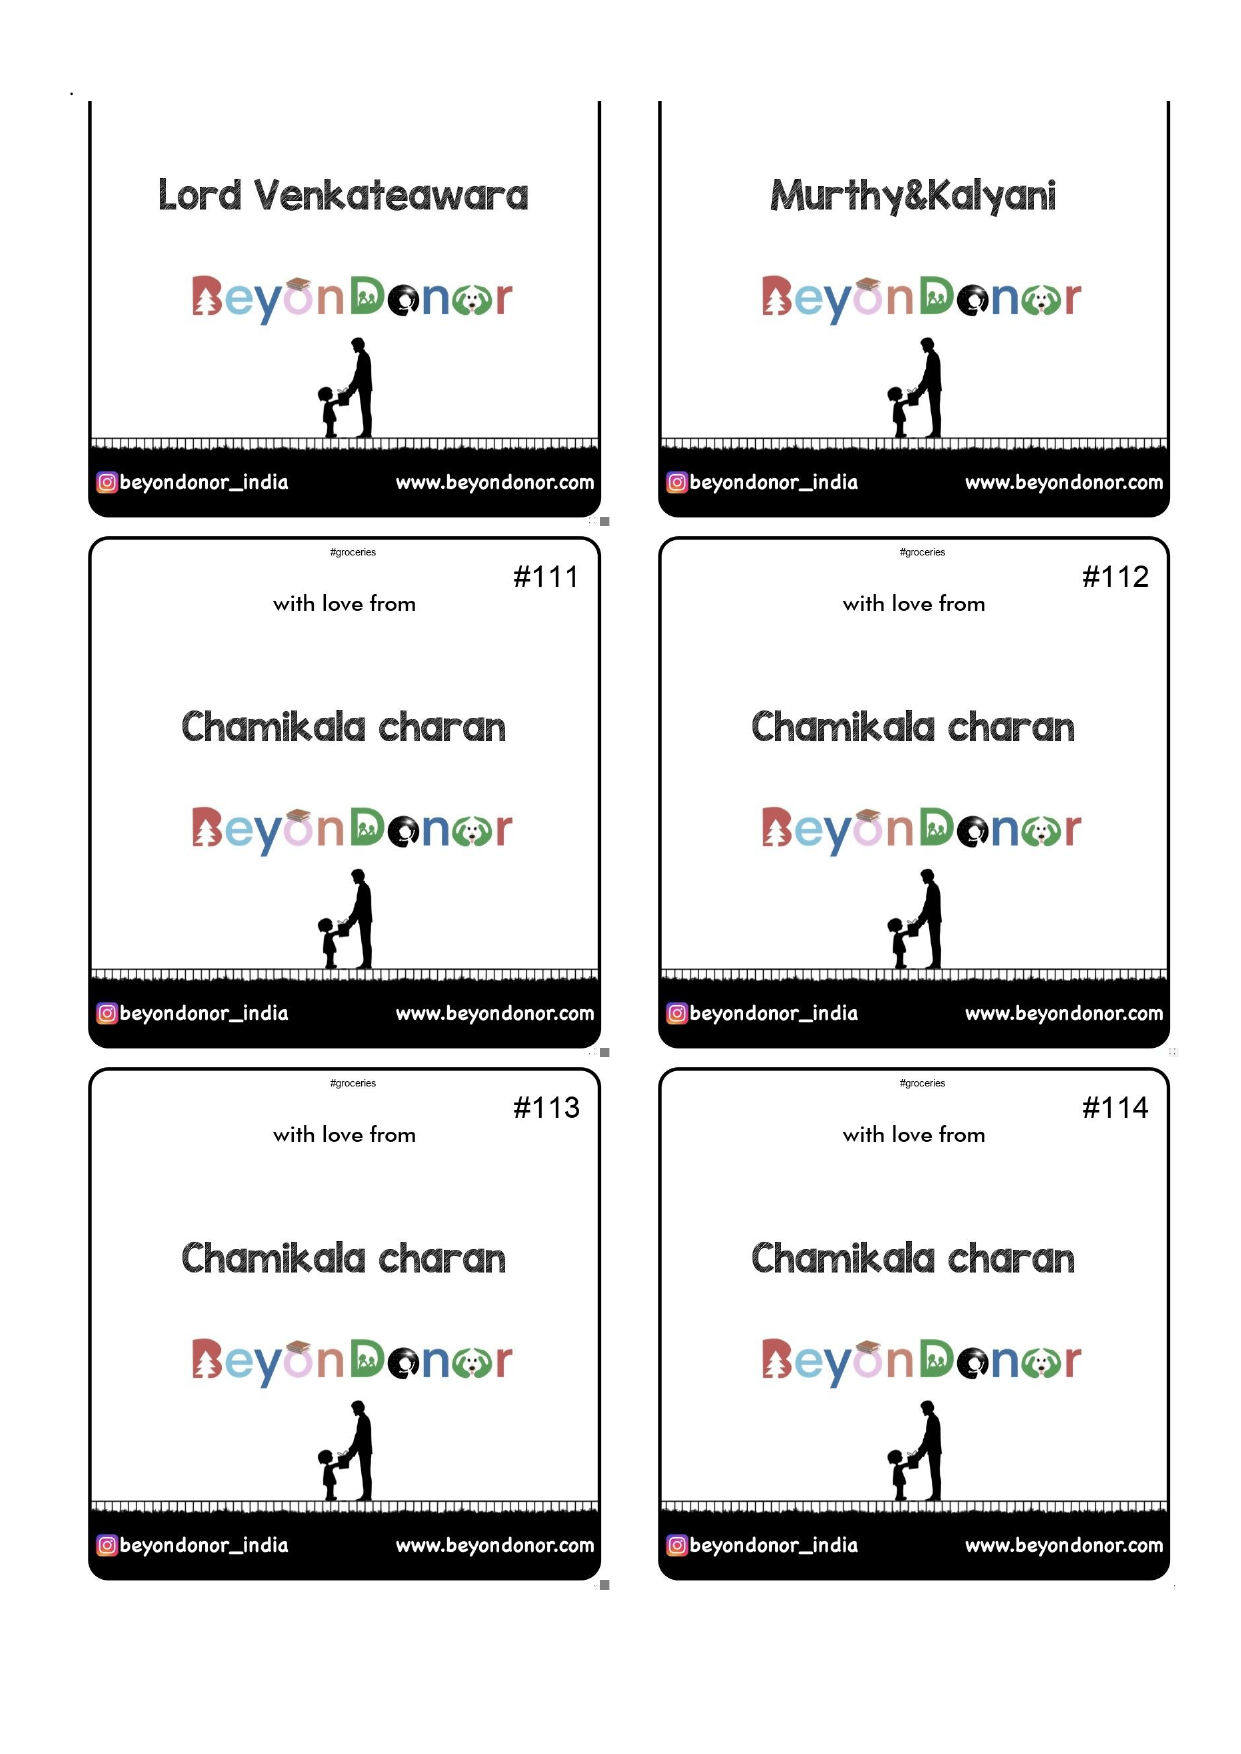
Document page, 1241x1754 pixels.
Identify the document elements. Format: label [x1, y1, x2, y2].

picture [647, 101, 1179, 1590]
picture [77, 101, 610, 1590]
